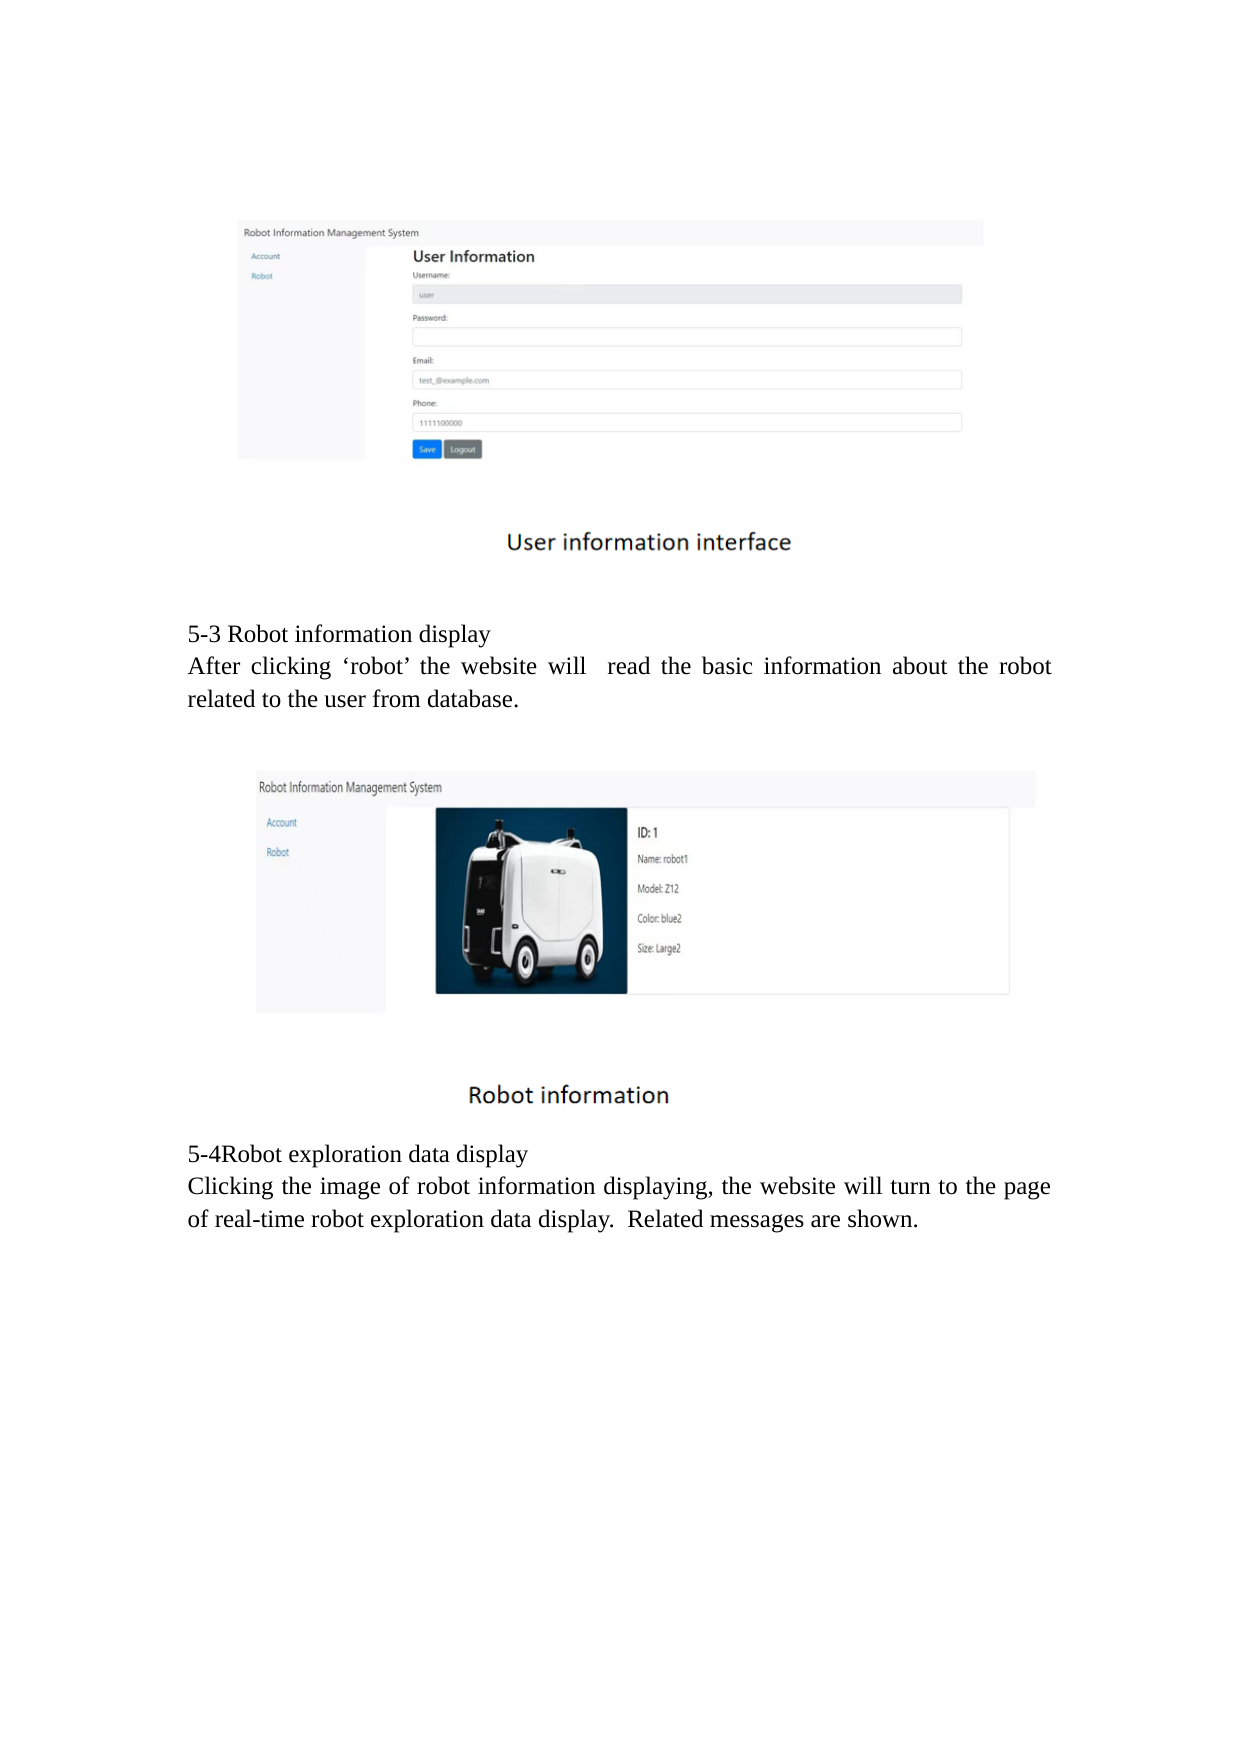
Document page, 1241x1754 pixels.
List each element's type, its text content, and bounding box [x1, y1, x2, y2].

text 5-3 Robot information display [187, 617, 1053, 649]
text Clicking the image of robot information displaying, the website will turn to the page of real-time robot exploration data display. Related messages are shown. [187, 1169, 1053, 1234]
text 5-4Robot exploration data display [187, 1131, 1053, 1169]
picture [187, 162, 1052, 585]
picture [187, 714, 1053, 1131]
text After clicking ‘robot’ the website will read the basic information about the robot related to the user from database. [187, 649, 1053, 714]
